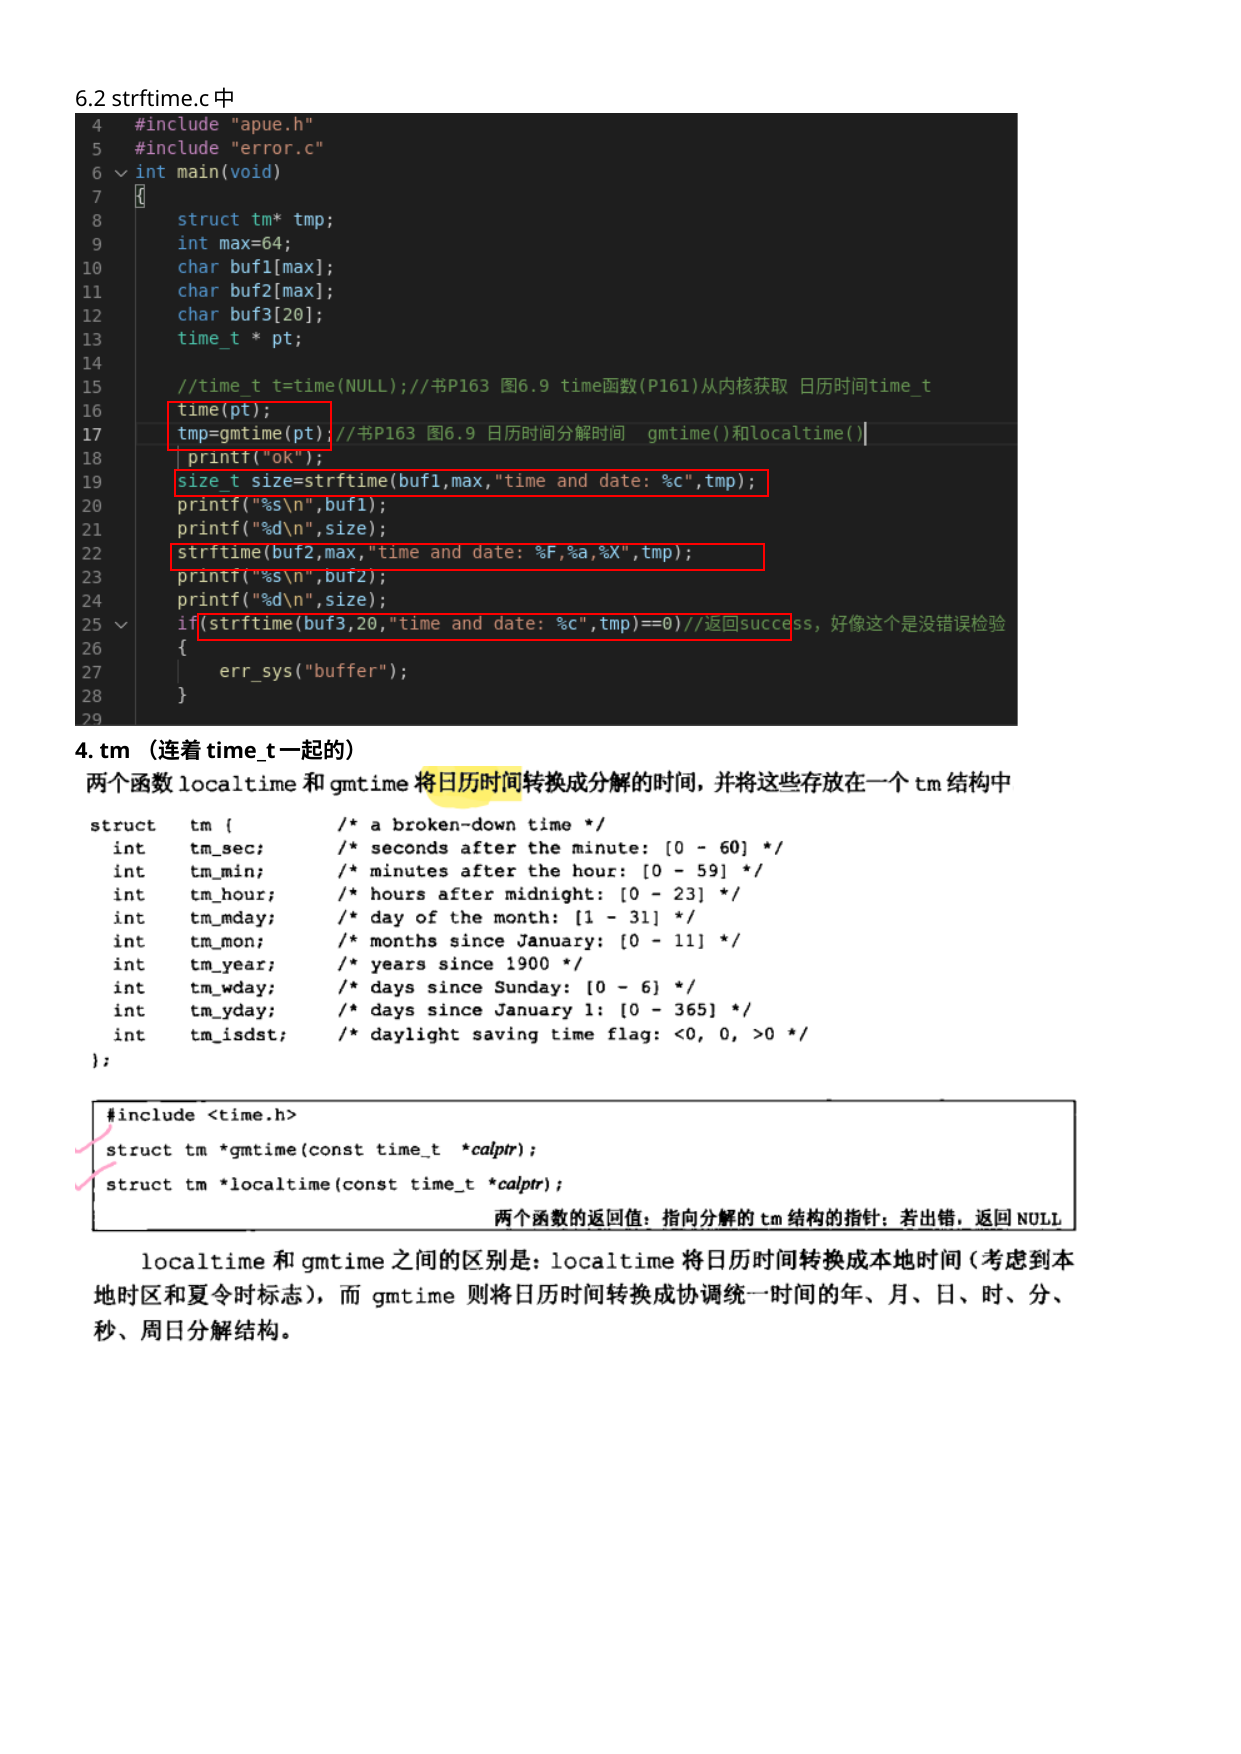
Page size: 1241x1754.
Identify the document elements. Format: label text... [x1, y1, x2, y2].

text 6.2 strftime.c中 [75, 81, 1165, 113]
subtitle 4. tm （连着time_t一起的） [75, 732, 1165, 765]
